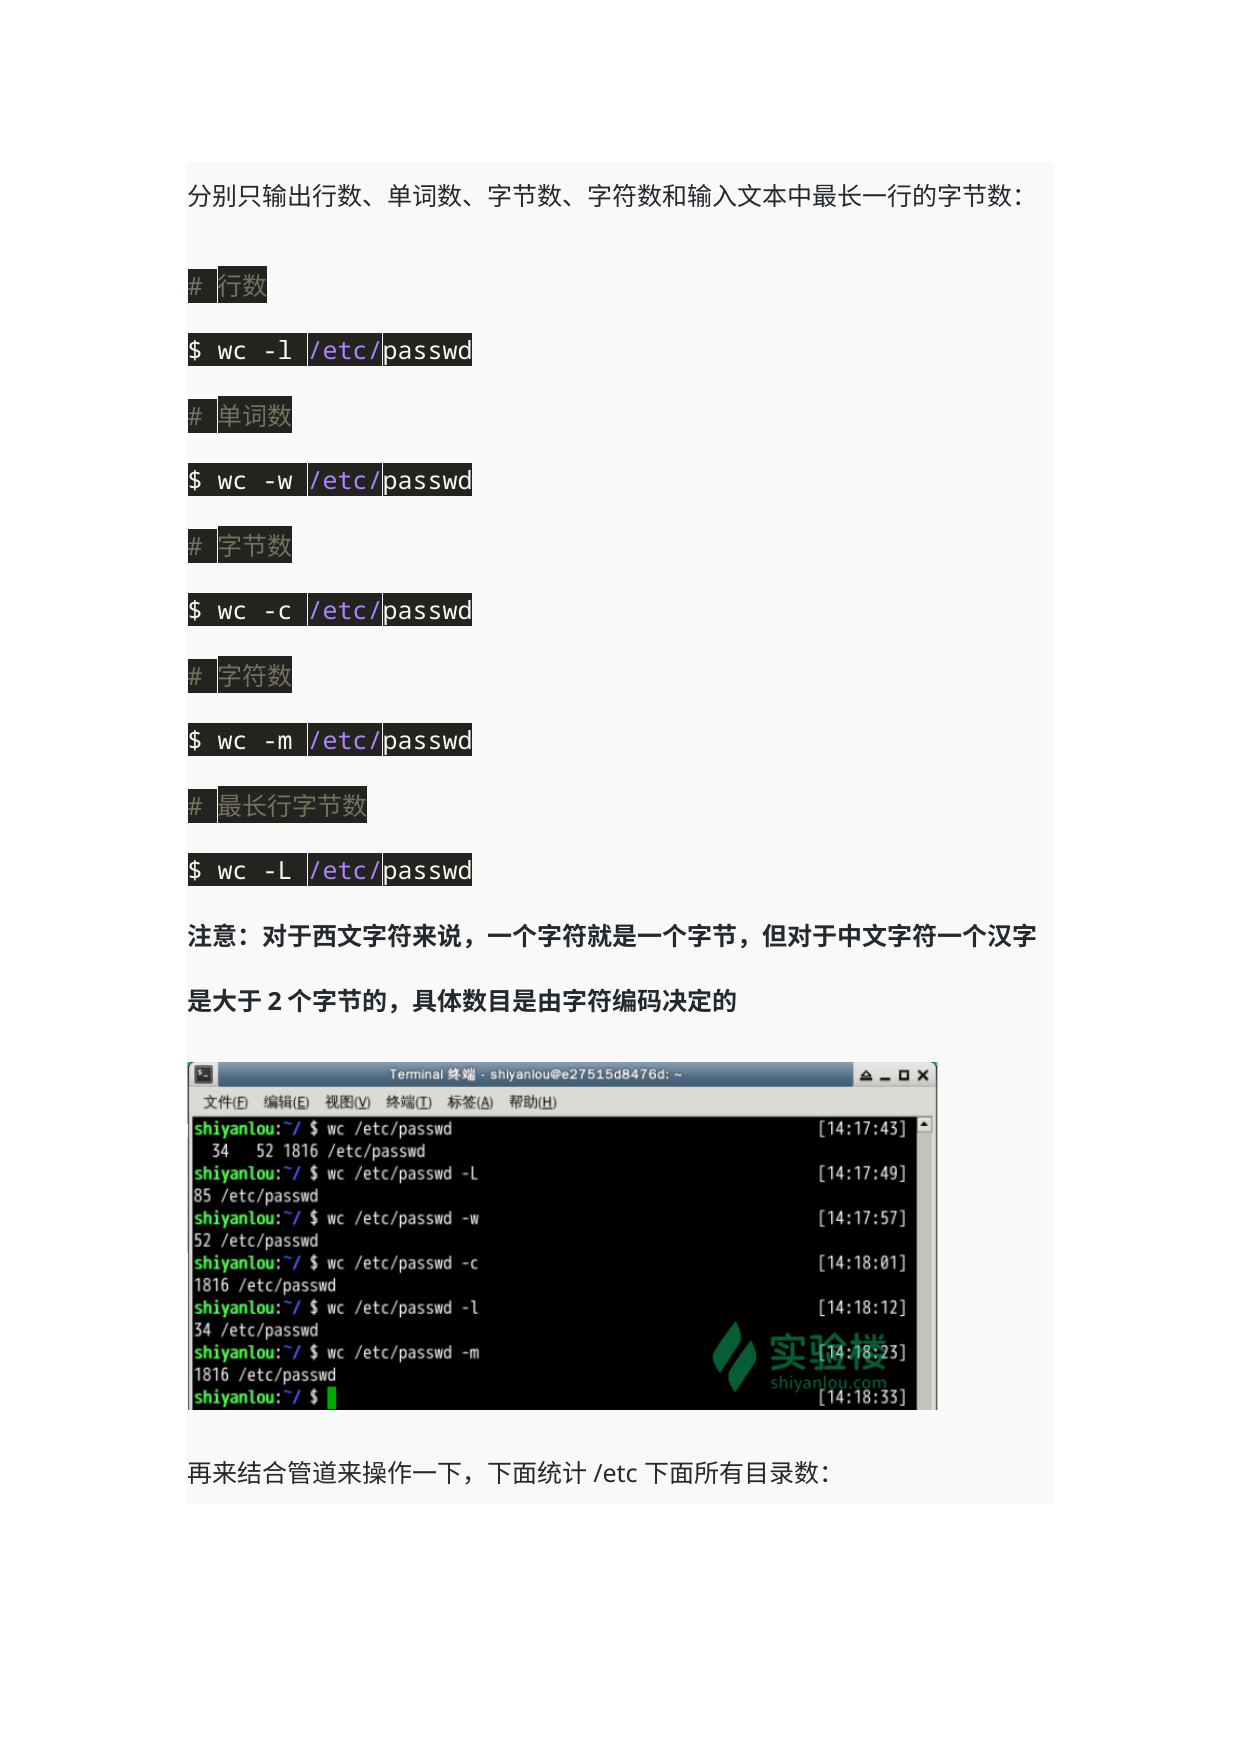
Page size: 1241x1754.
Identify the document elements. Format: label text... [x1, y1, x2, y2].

text $ wc -l /etc/passwd [187, 317, 1053, 382]
text $ wc -w /etc/passwd [187, 447, 1053, 512]
text # 行数 [187, 252, 1053, 317]
text $ wc -L /etc/passwd [187, 837, 1053, 902]
text # 最长行字节数 [187, 772, 1053, 837]
text # 字节数 [187, 512, 1053, 577]
text $ wc -c /etc/passwd [187, 577, 1053, 642]
text # 字符数 [187, 642, 1053, 707]
text 分别只输出行数、单词数、字节数、字符数和输入文本中最长一行的字节数： [187, 162, 1053, 227]
text 再来结合管道来操作一下，下面统计 /etc 下面所有目录数： [187, 1439, 1053, 1504]
text 注意：对于西文字符来说，一个字符就是一个字节，但对于中文字符一个汉字是大于2个字节的，具体数目是由字符编码决定的 [187, 902, 1053, 1032]
text $ wc -m /etc/passwd [187, 707, 1053, 772]
picture [187, 1062, 938, 1410]
text # 单词数 [187, 382, 1053, 447]
